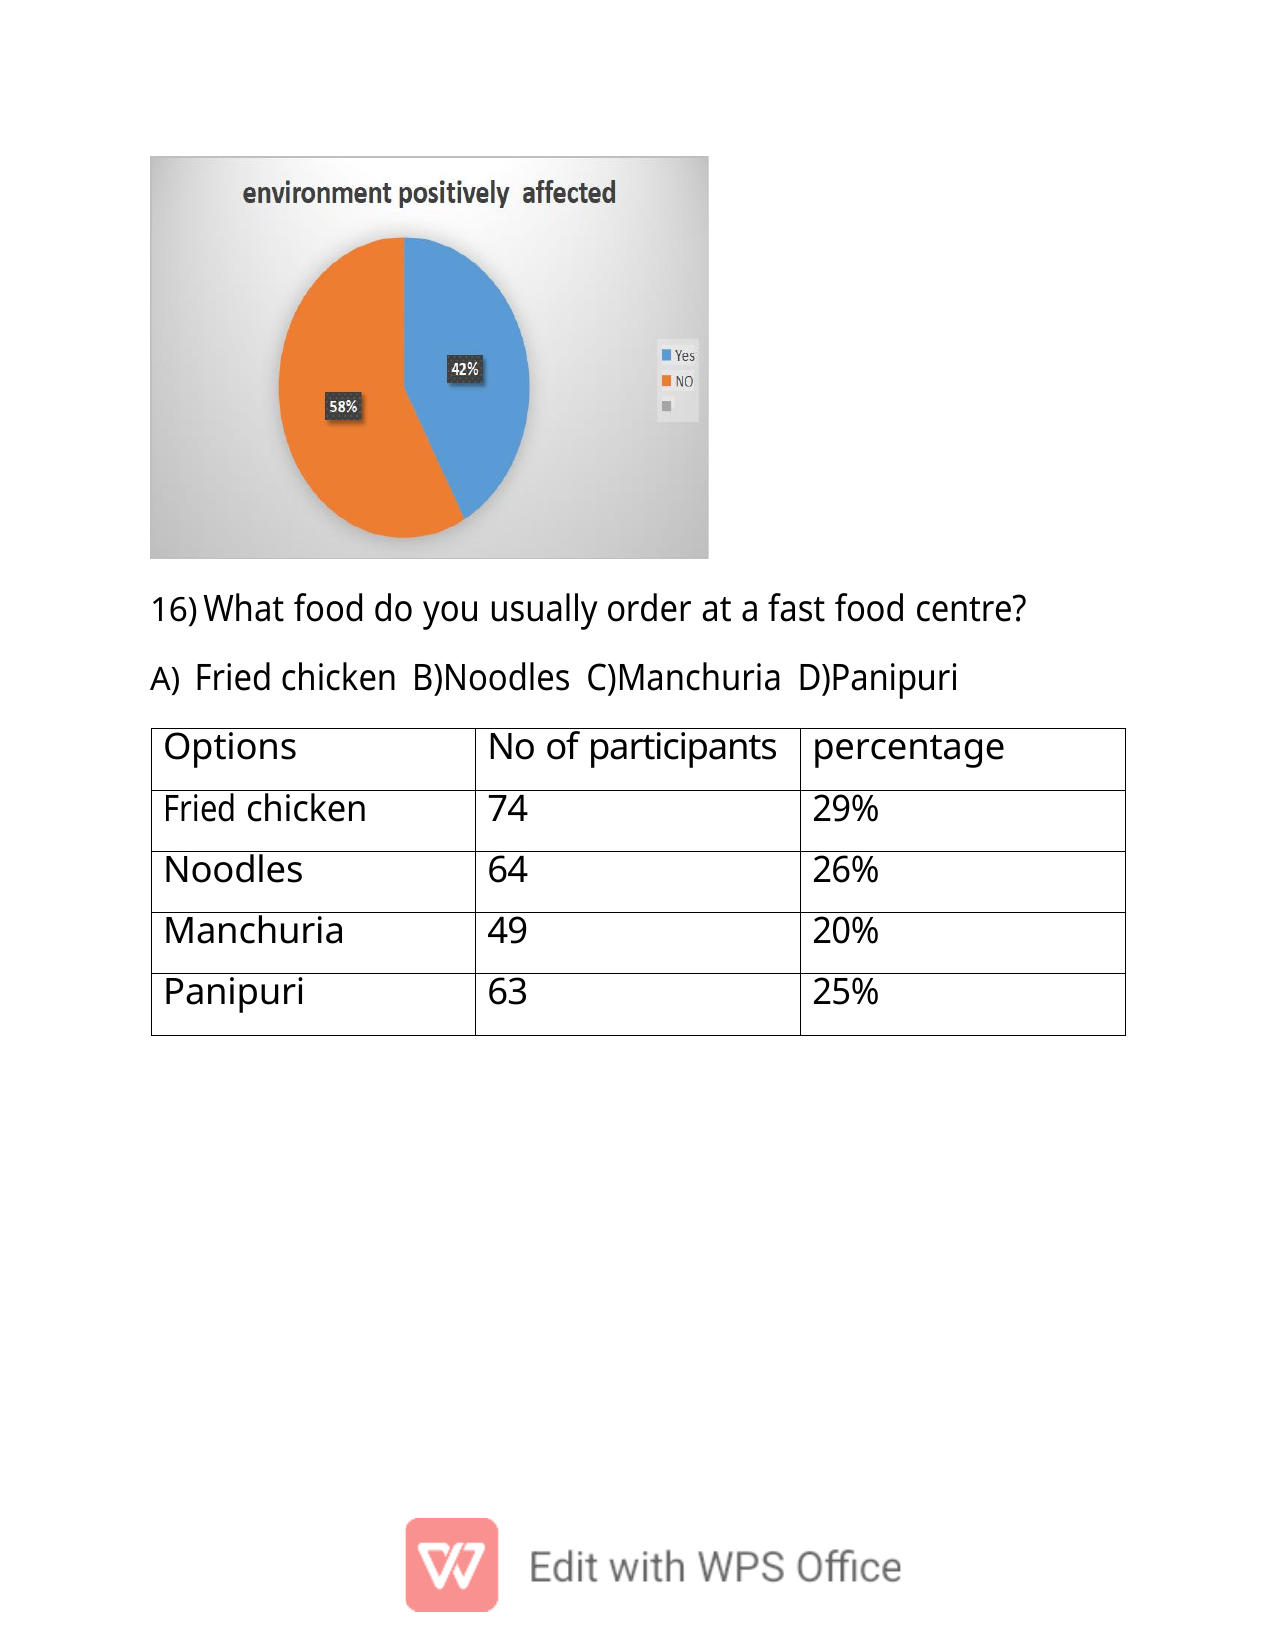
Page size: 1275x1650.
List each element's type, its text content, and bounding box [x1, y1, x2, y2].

table_header percentage [801, 729, 1125, 790]
table_cell 49 [476, 913, 800, 973]
table_cell 20% [801, 913, 1125, 973]
picture [405, 1518, 901, 1612]
table_cell 26% [801, 852, 1125, 912]
list What food do you usually order at a fast food centre? [150, 582, 1162, 632]
table_cell 74 [476, 791, 800, 851]
table_cell 25% [801, 974, 1125, 1034]
table_cell Noodles [152, 852, 475, 912]
table_header No of participants [476, 729, 800, 790]
table_header Options [152, 729, 475, 790]
picture [150, 156, 709, 559]
table_cell 64 [476, 852, 800, 912]
table_cell Panipuri [152, 974, 475, 1034]
table_cell 63 [476, 974, 800, 1034]
table_cell 29% [801, 791, 1125, 851]
table_cell Manchuria [152, 913, 475, 973]
table_cell Fried chicken [152, 791, 475, 851]
list Fried chicken B)Noodles C)Manchuria D)Panipuri [150, 652, 1162, 702]
